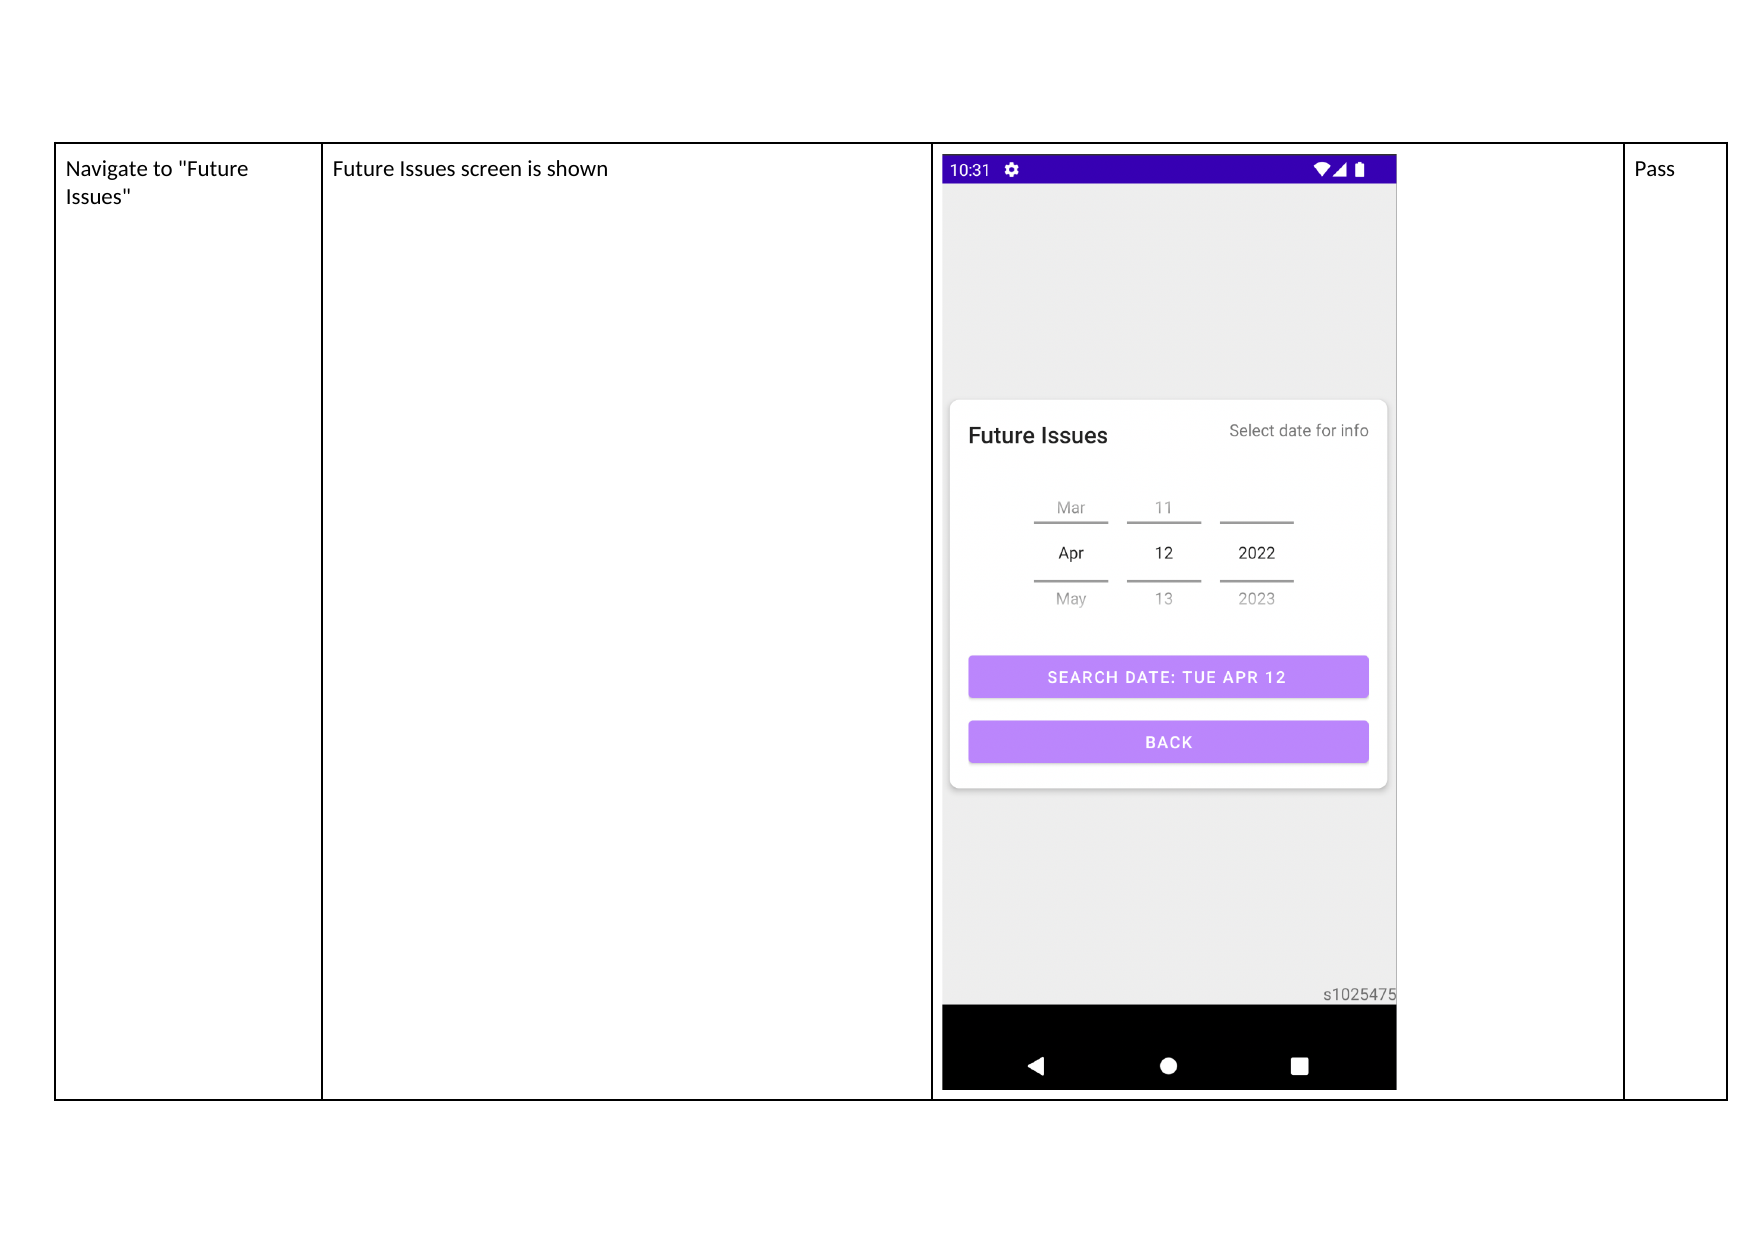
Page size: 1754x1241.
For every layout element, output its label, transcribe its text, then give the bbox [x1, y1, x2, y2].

table_cell Navigate to "Future Issues" [56, 144, 321, 1099]
table_cell Pass [1625, 144, 1726, 1099]
table_cell Future Issues screen is shown [323, 144, 931, 1099]
table_cell [933, 144, 1623, 1099]
picture [942, 154, 1397, 1090]
